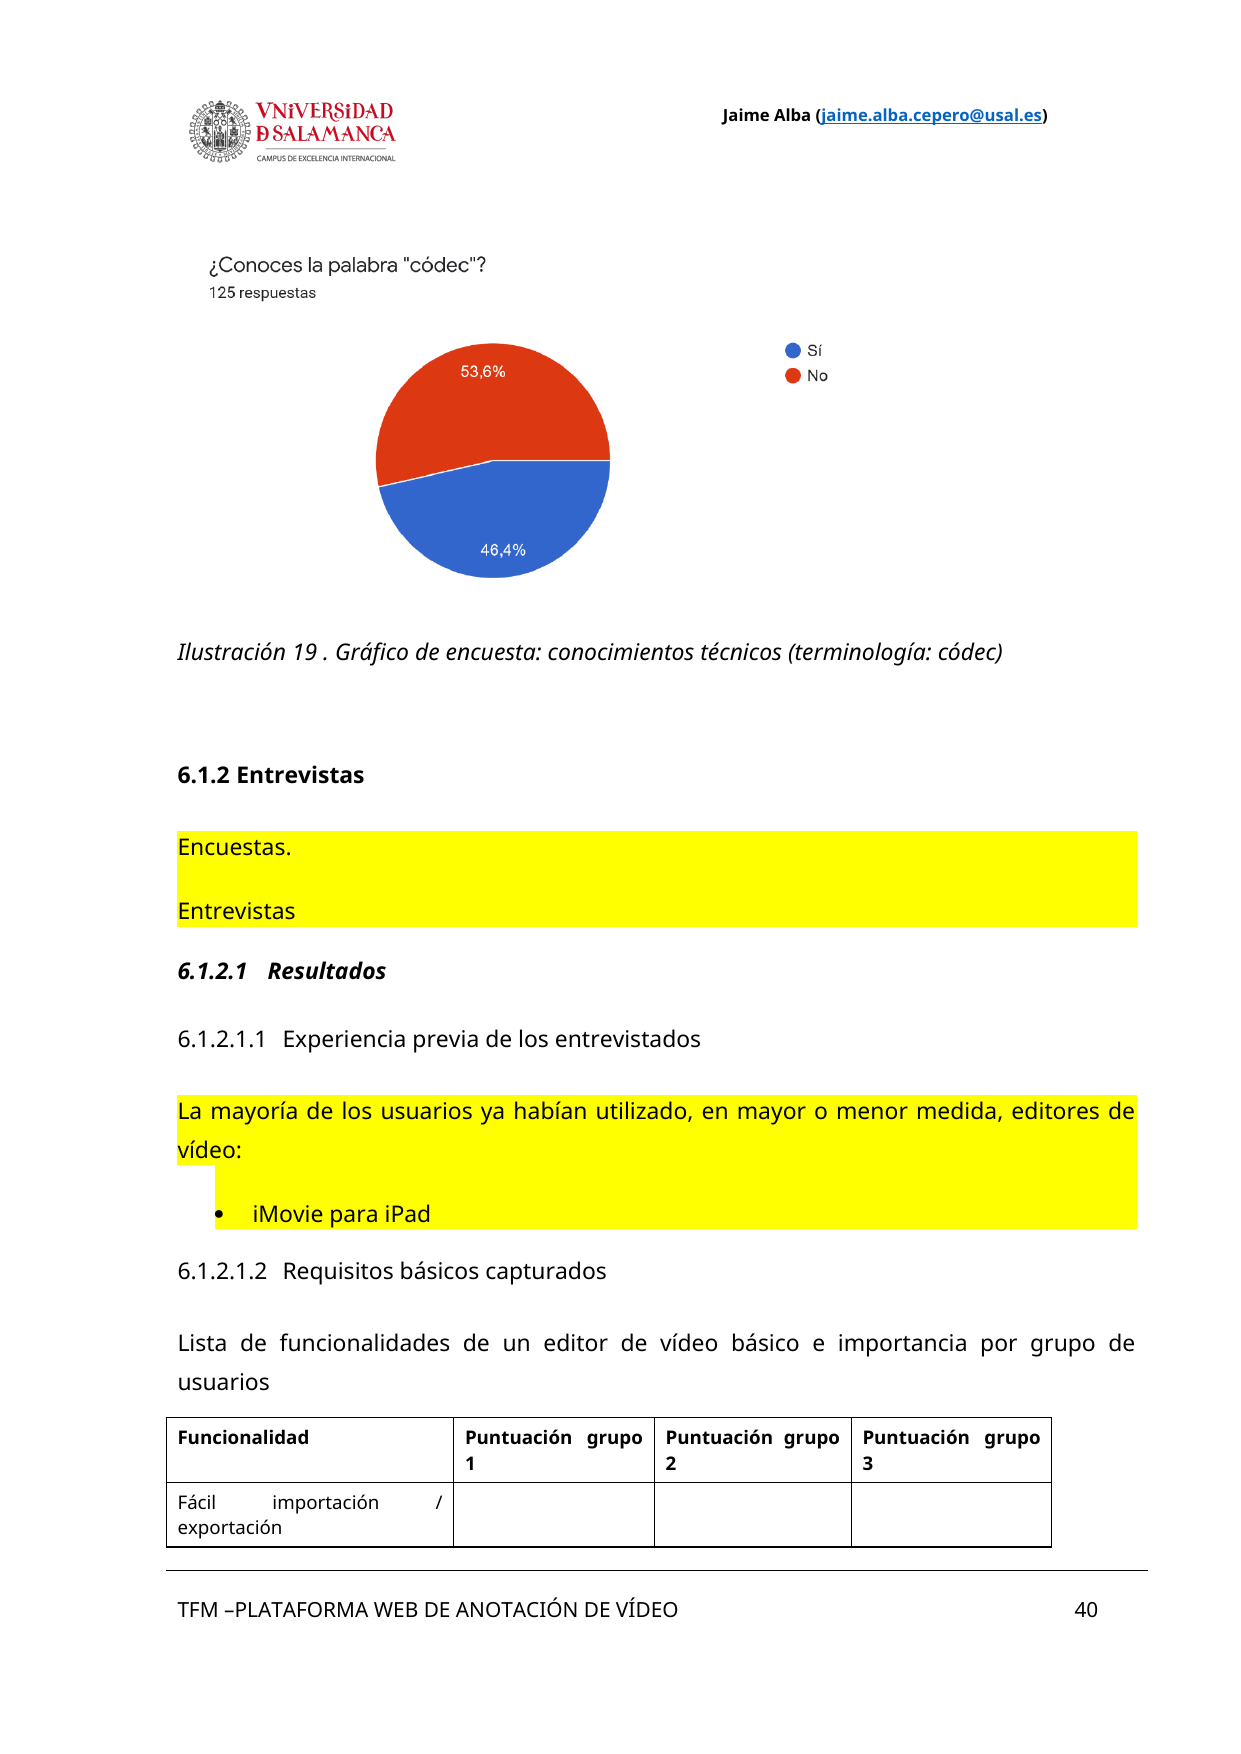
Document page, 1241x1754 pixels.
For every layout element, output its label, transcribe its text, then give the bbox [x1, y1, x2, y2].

table_cell Fácil importación / exportación [167, 1483, 453, 1546]
text Entrevistas [177, 895, 1137, 927]
table_cell [655, 1483, 851, 1546]
table_header Funcionalidad [167, 1418, 453, 1482]
list iMovie para iPad [215, 1198, 1137, 1229]
table_cell [852, 1483, 1051, 1546]
table_header Puntuación grupo 3 [852, 1418, 1051, 1482]
text La mayoría de los usuarios ya habían utilizado, en mayor o menor medida, editores de vídeo: [177, 1095, 1137, 1165]
table_header Puntuación grupo 2 [655, 1418, 851, 1482]
text Lista de funcionalidades de un editor de vídeo básico e importancia por grupo de usuarios [177, 1327, 1137, 1397]
text Ilustración 19 . Gráfico de encuesta: conocimientos técnicos (terminología: códec) [177, 635, 1137, 667]
table_cell [454, 1483, 654, 1546]
table_header Puntuación grupo 1 [454, 1418, 654, 1482]
subtitle Entrevistas [177, 759, 1137, 791]
picture [188, 99, 397, 163]
subtitle Requisitos básicos capturados [177, 1255, 1137, 1286]
subtitle Resultados [177, 955, 1137, 986]
subtitle Experiencia previa de los entrevistados [177, 1023, 1137, 1054]
text Encuestas. [177, 831, 1137, 862]
picture [177, 219, 1137, 623]
